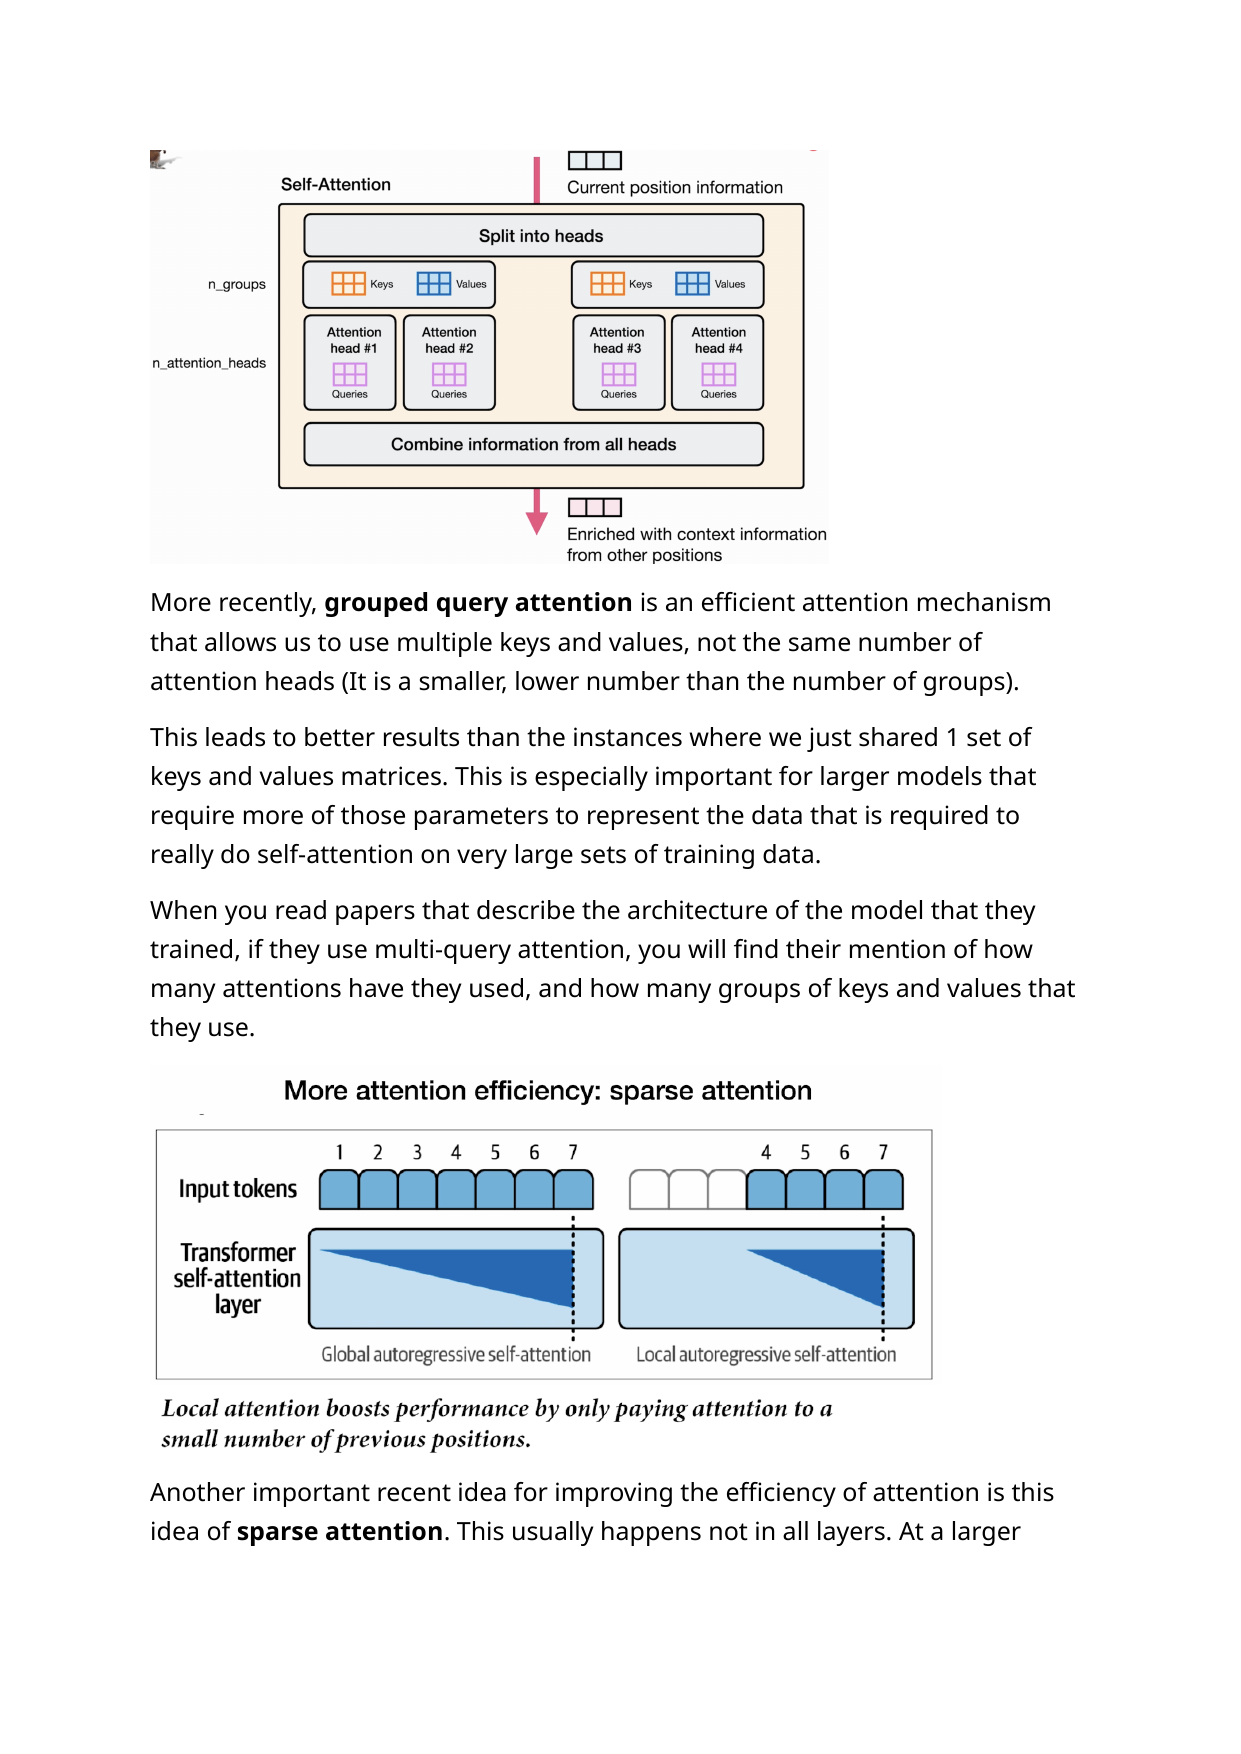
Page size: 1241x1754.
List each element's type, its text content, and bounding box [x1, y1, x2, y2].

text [150, 1475, 1090, 1548]
picture [150, 1065, 942, 1453]
text When you read papers that describe the architecture of the model that they trained, if they use multi-query attention, you will find their mention of how many attentions have they used, and how many groups of keys and values that they use. [150, 892, 1090, 1044]
picture [150, 150, 829, 564]
text This leads to better results than the instances where we just shared 1 set of keys and values matrices. This is especially important for larger models that require more of those parameters to represent the data that is required to really do self-attention on very large sets of training data. [150, 719, 1090, 871]
text More recently, grouped query attention is an efficient attention mechanism that allows us to use multiple keys and values, not the same number of attention heads (It is a smaller, lower number than the number of groups). [150, 585, 1090, 697]
